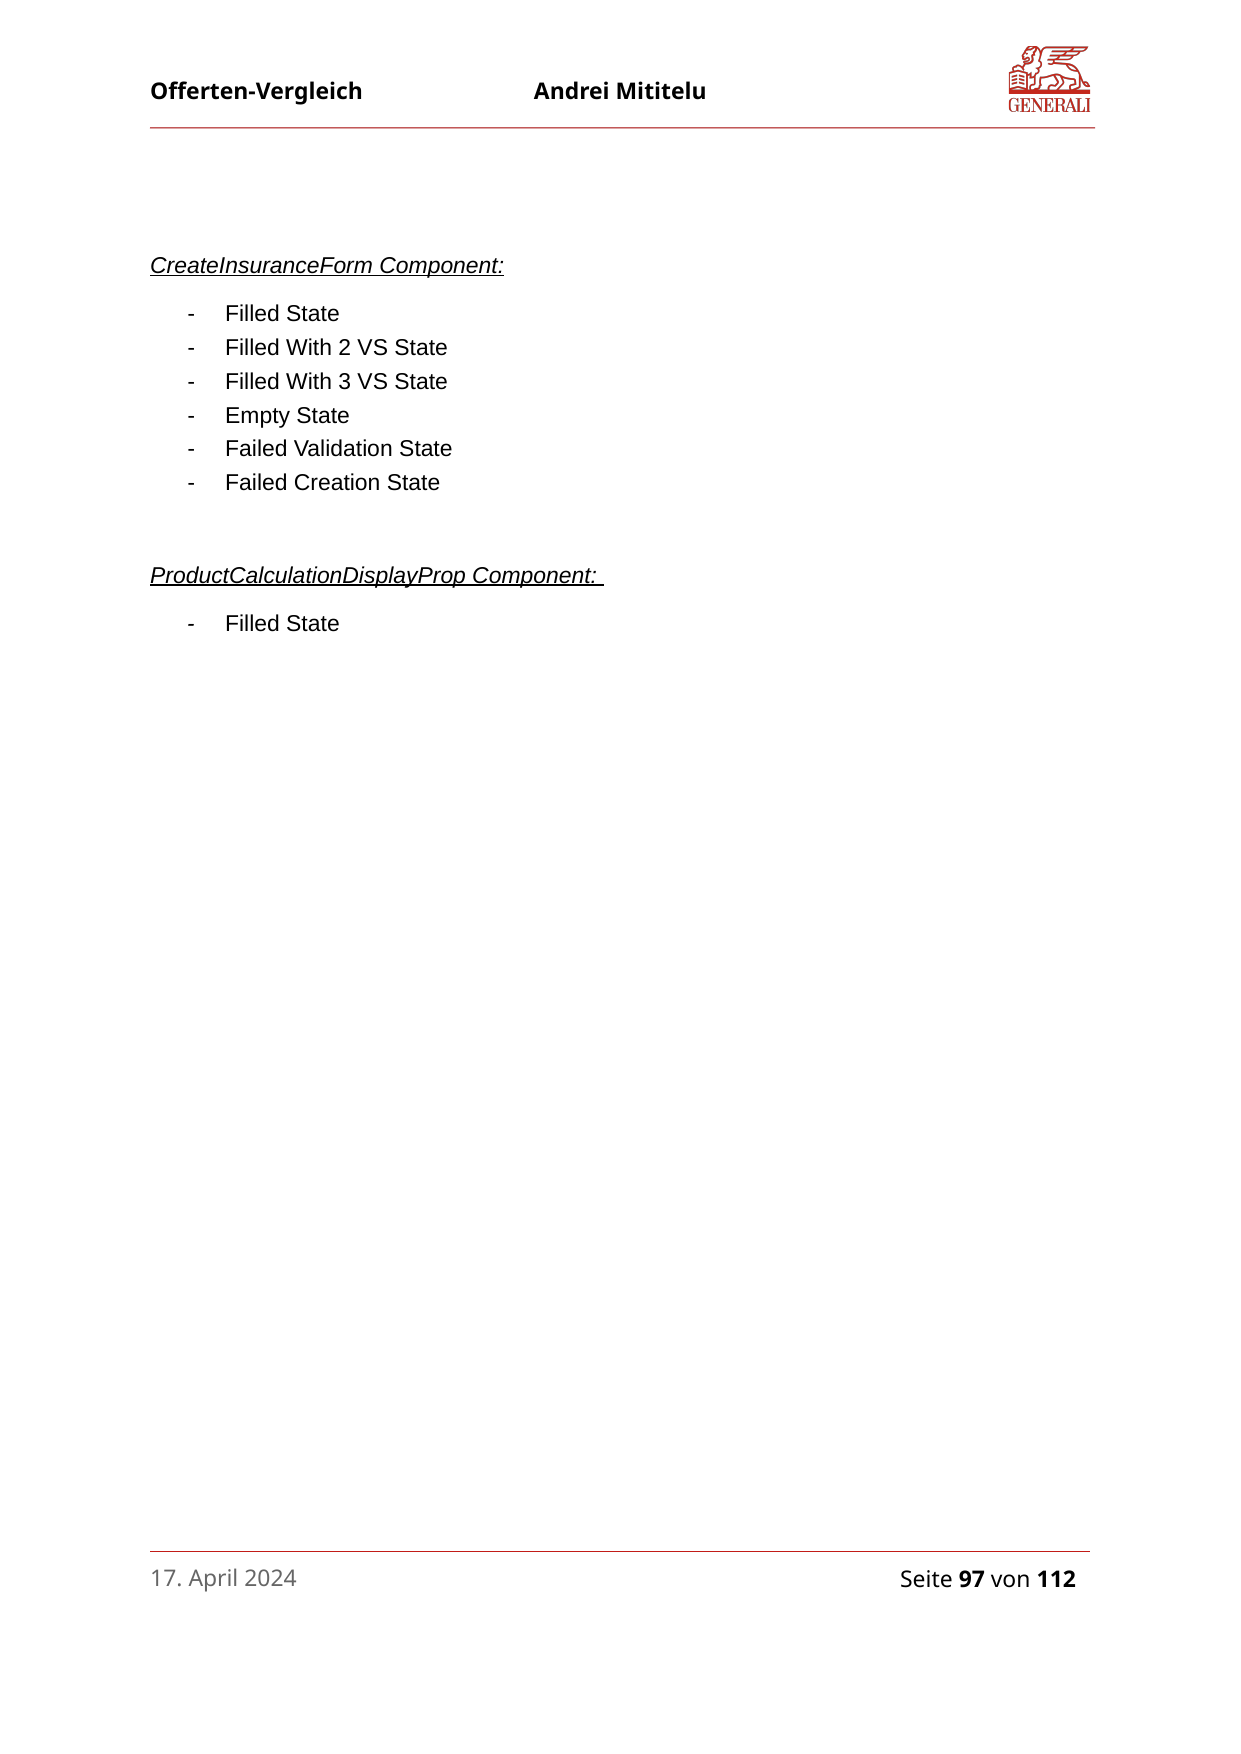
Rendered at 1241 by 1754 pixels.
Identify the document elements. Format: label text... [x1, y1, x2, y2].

list Failed Creation State [187, 466, 1090, 497]
list Failed Validation State [187, 432, 1090, 463]
text CreateInsuranceForm Component: [150, 252, 1090, 278]
list Empty State [187, 398, 1090, 430]
list Filled State [187, 297, 1090, 328]
text ProductCalculationDisplayProp Component: [150, 562, 1090, 588]
list Filled State [187, 607, 1090, 638]
picture [1008, 46, 1091, 112]
list Filled With 3 VS State [187, 365, 1090, 396]
list Filled With 2 VS State [187, 331, 1090, 362]
